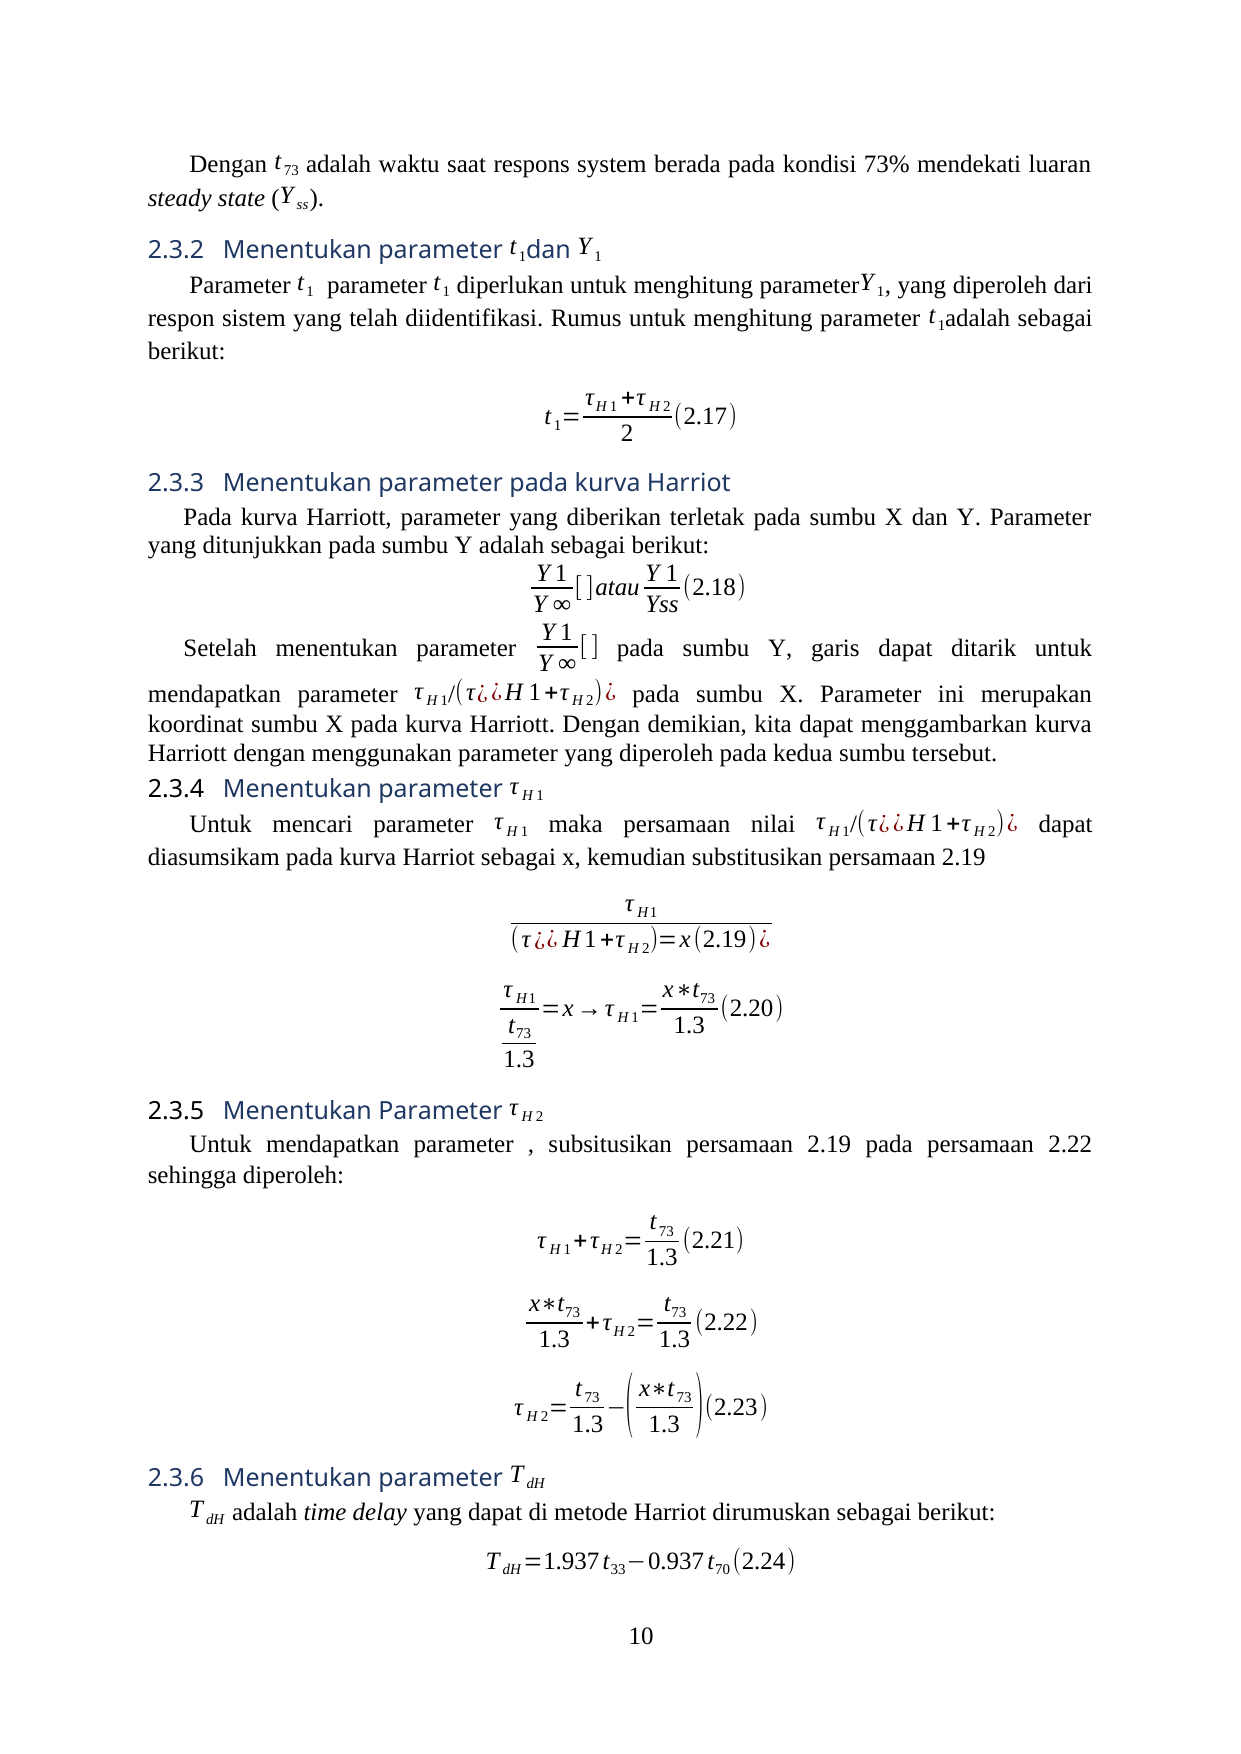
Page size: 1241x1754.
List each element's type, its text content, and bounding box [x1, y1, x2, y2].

subtitle Menentukan Parameter [148, 1092, 1092, 1126]
text Untuk mencari parameter maka persamaan nilai / dapat diasumsikam pada kurva Harriot sebagai x, kemudian substitusikan persamaan 2.19 [148, 808, 1092, 871]
text Dengan adalah waktu saat respons system berada pada kondisi 73% mendekati luaran steady state (). [148, 148, 1092, 213]
text Setelah menentukan parameter pada sumbu Y, garis dapat ditarik untuk mendapatkan parameter / pada sumbu X. Parameter ini merupakan koordinat sumbu X pada kurva Harriott. Dengan demikian, kita dapat menggambarkan kurva Harriott dengan menggunakan parameter yang diperoleh pada kedua sumbu tersebut. [148, 618, 1092, 767]
text Untuk mendapatkan parameter , subsitusikan persamaan 2.19 pada persamaan 2.22 sehingga diperoleh: [148, 1129, 1092, 1189]
subtitle Menentukan parameter [148, 771, 1092, 805]
subtitle Menentukan parameter [148, 1459, 1092, 1493]
text adalah time delay yang dapat di metode Harriot dirumuskan sebagai berikut: [148, 1496, 1092, 1527]
text Pada kurva Harriott, parameter yang diberikan terletak pada sumbu X dan Y. Parameter yang ditunjukkan pada sumbu Y adalah sebagai berikut: [148, 502, 1092, 559]
subtitle Menentukan parameter dan [148, 232, 1092, 266]
text Parameter parameter diperlukan untuk menghitung parameter, yang diperoleh dari respon sistem yang telah diidentifikasi. Rumus untuk menghitung parameter adalah sebagai berikut: [148, 268, 1092, 364]
subtitle Menentukan parameter pada kurva Harriot [148, 465, 1092, 499]
